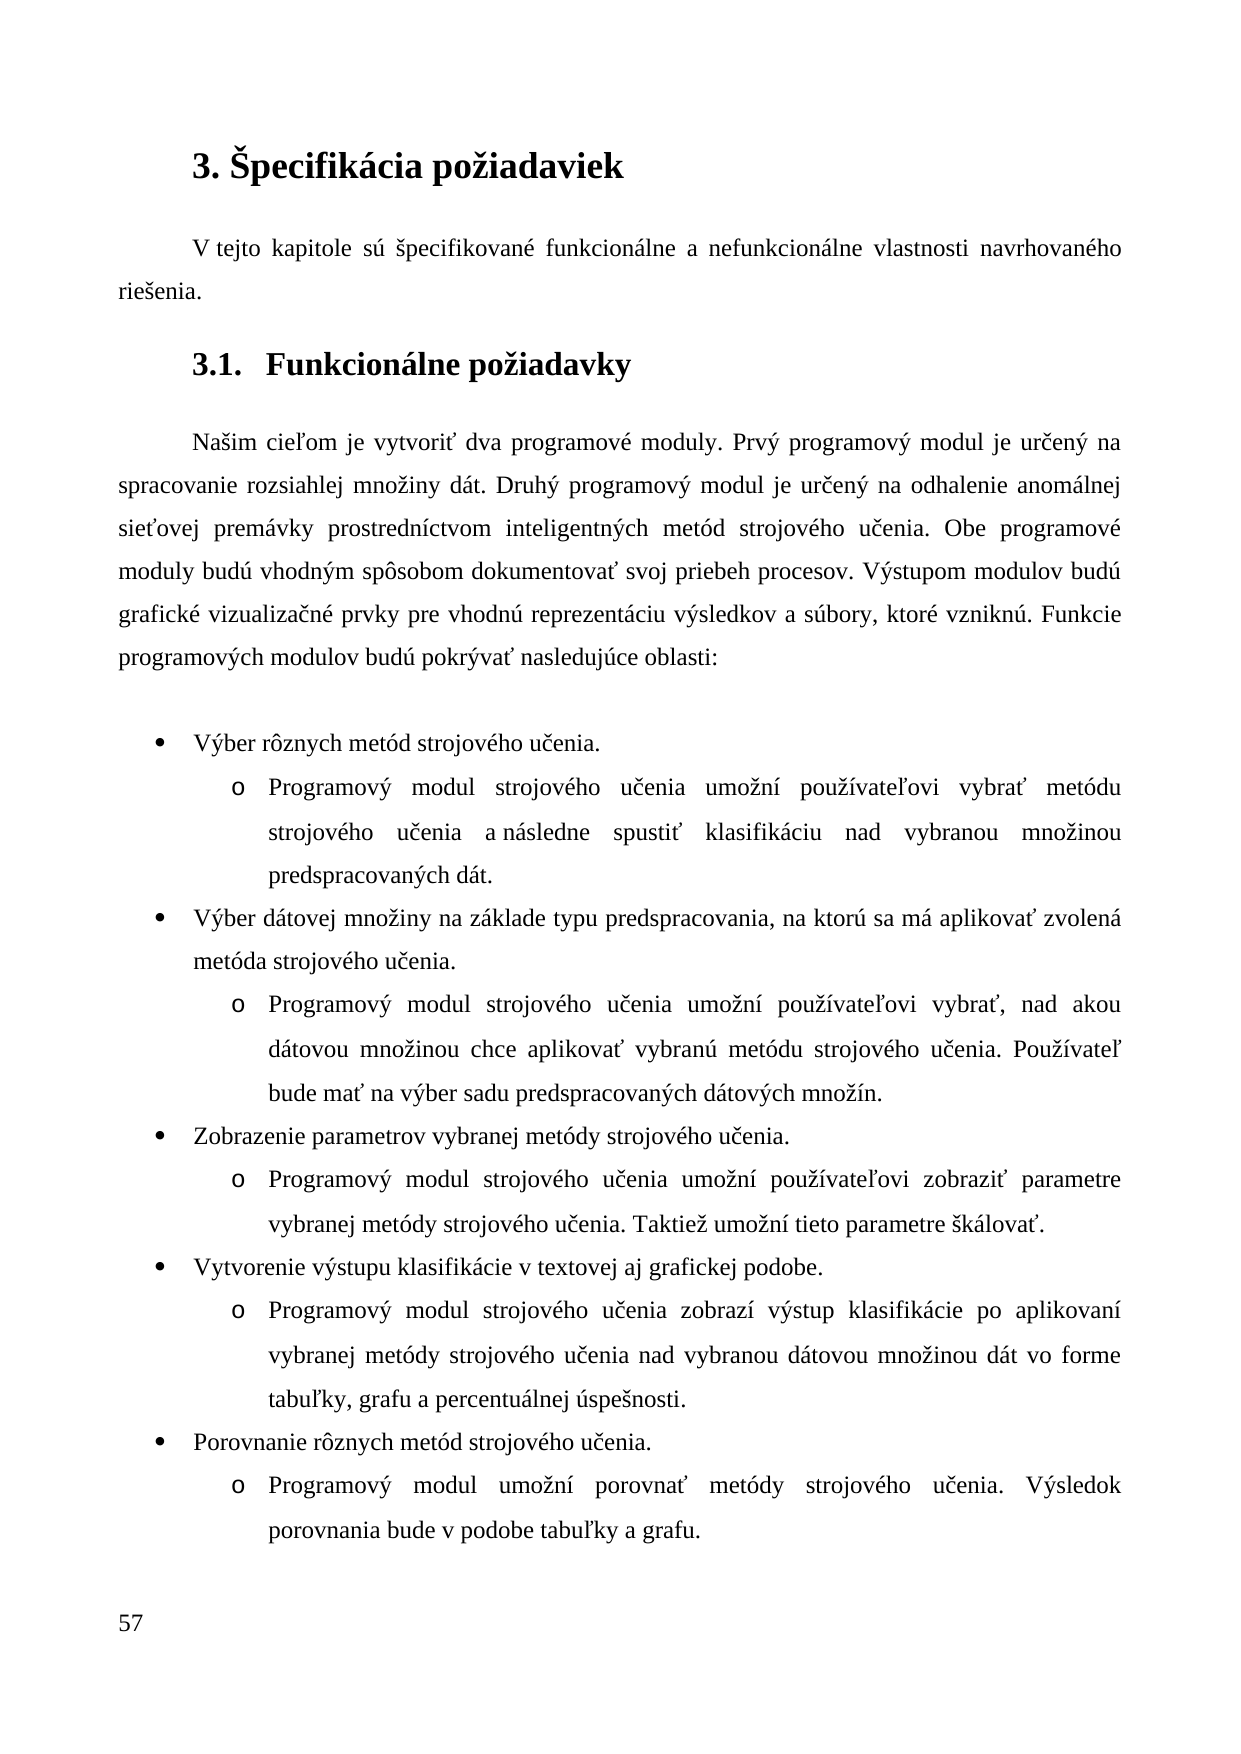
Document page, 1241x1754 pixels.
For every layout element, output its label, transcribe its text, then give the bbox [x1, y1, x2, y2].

text V tejto kapitole sú špecifikované funkcionálne a nefunkcionálne vlastnosti navrhovaného riešenia. [118, 233, 1122, 305]
list Programový modul strojového učenia umožní používateľovi vybrať metódu strojového učenia a následne spustiť klasifikáciu nad vybranou množinou predspracovaných dát. [231, 772, 1122, 889]
list Výber dátovej množiny na základe typu predspracovania, na ktorú sa má aplikovať zvolená metóda strojového učenia. [156, 903, 1122, 975]
list Programový modul strojového učenia zobrazí výstup klasifikácie po aplikovaní vybranej metódy strojového učenia nad vybranou dátovou množinou dát vo forme tabuľky, grafu a percentuálnej úspešnosti. [231, 1295, 1122, 1412]
list Programový modul strojového učenia umožní používateľovi vybrať, nad akou dátovou množinou chce aplikovať vybranú metódu strojového učenia. Používateľ bude mať na výber sadu predspracovaných dátových množín. [231, 989, 1122, 1106]
list Porovnanie rôznych metód strojového učenia. [156, 1427, 1122, 1456]
list Vytvorenie výstupu klasifikácie v textovej aj grafickej podobe. [156, 1252, 1122, 1281]
list Zobrazenie parametrov vybranej metódy strojového učenia. [156, 1121, 1122, 1149]
list Výber rôznych metód strojového učenia. [156, 728, 1122, 757]
text Našim cieľom je vytvoriť dva programové moduly. Prvý programový modul je určený na spracovanie rozsiahlej množiny dát. Druhý programový modul je určený na odhalenie anomálnej sieťovej premávky prostredníctvom inteligentných metód strojového učenia. Obe programové moduly budú vhodným spôsobom dokumentovať svoj priebeh procesov. Výstupom modulov budú grafické vizualizačné prvky pre vhodnú reprezentáciu výsledkov a súbory, ktoré vzniknú. Funkcie programových modulov budú pokrývať nasledujúce oblasti: [118, 427, 1122, 671]
list Programový modul strojového učenia umožní používateľovi zobraziť parametre vybranej metódy strojového učenia. Taktiež umožní tieto parametre škálovať. [231, 1164, 1122, 1238]
subtitle Špecifikácia požiadaviek [192, 143, 1122, 186]
list Programový modul umožní porovnať metódy strojového učenia. Výsledok porovnania bude v podobe tabuľky a grafu. [231, 1470, 1122, 1544]
subtitle Funkcionálne požiadavky [192, 344, 1122, 382]
